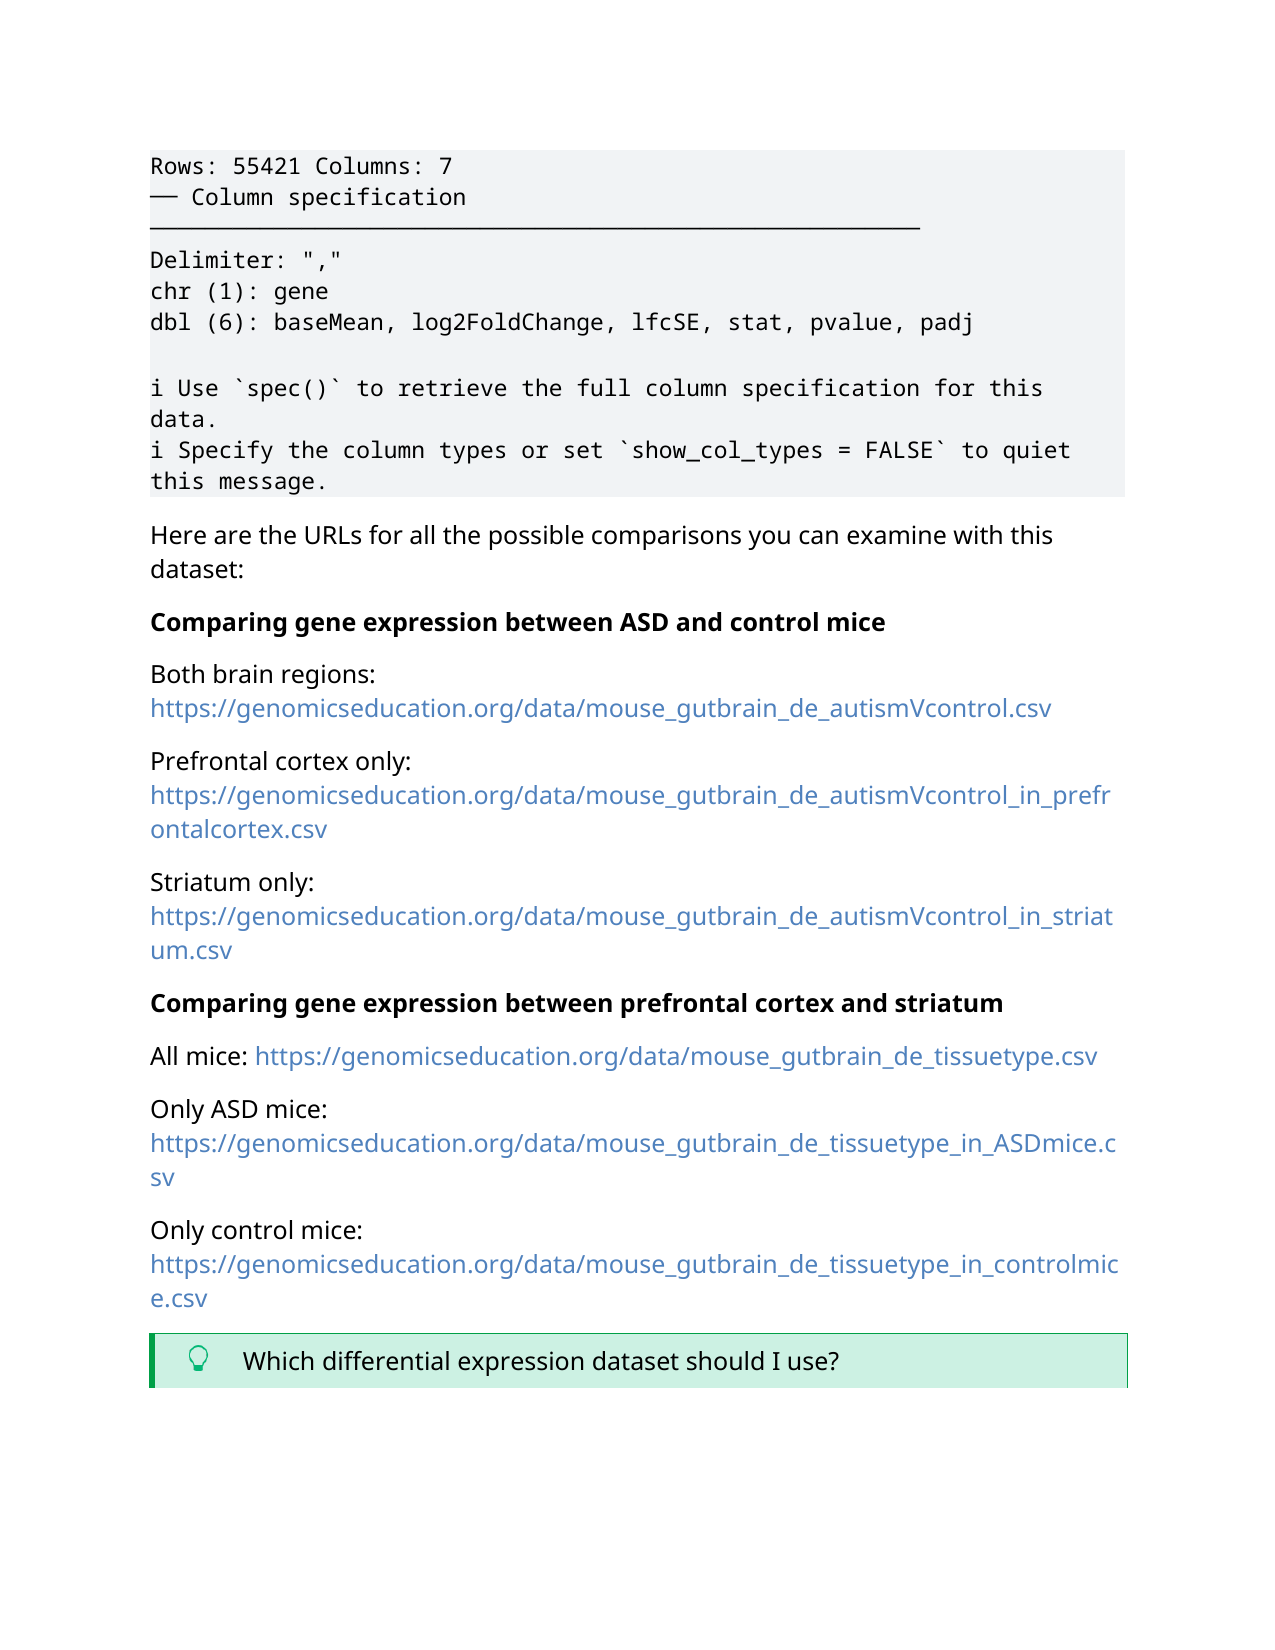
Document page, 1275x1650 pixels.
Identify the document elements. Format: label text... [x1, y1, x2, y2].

table_header Which differential expression dataset should I use? [155, 1334, 1127, 1388]
text Prefrontal cortex only: https://genomicseducation.org/data/mouse_gutbrain_de_autismVcontrol_in_prefrontalcortex.csv [150, 744, 1125, 846]
text Rows: 55421 Columns: 7 ── Column specification ──────────────────────────────────────────────────────── Delimiter: "," chr (1): gene dbl (6): baseMean, log2FoldChange, lfcSE, stat, pvalue, padj ℹ Use `spec()` to retrieve the full column specification for this data. ℹ Specify the column types or set `show_col_types = FALSE` to quiet this message. [150, 150, 1125, 497]
text Comparing gene expression between prefrontal cortex and striatum [150, 986, 1125, 1020]
text Both brain regions: https://genomicseducation.org/data/mouse_gutbrain_de_autismVcontrol.csv [150, 657, 1125, 725]
text Striatum only: https://genomicseducation.org/data/mouse_gutbrain_de_autismVcontrol_in_striatum.csv [150, 865, 1125, 967]
text All mice: https://genomicseducation.org/data/mouse_gutbrain_de_tissuetype.csv [150, 1039, 1125, 1073]
text Only ASD mice: https://genomicseducation.org/data/mouse_gutbrain_de_tissuetype_in_ASDmice.csv [150, 1091, 1125, 1194]
text Only control mice: https://genomicseducation.org/data/mouse_gutbrain_de_tissuetype_in_controlmice.csv [150, 1212, 1125, 1314]
text Here are the URLs for all the possible comparisons you can examine with this dataset: [150, 517, 1125, 586]
picture [186, 1345, 211, 1371]
text Comparing gene expression between ASD and control mice [150, 604, 1125, 638]
